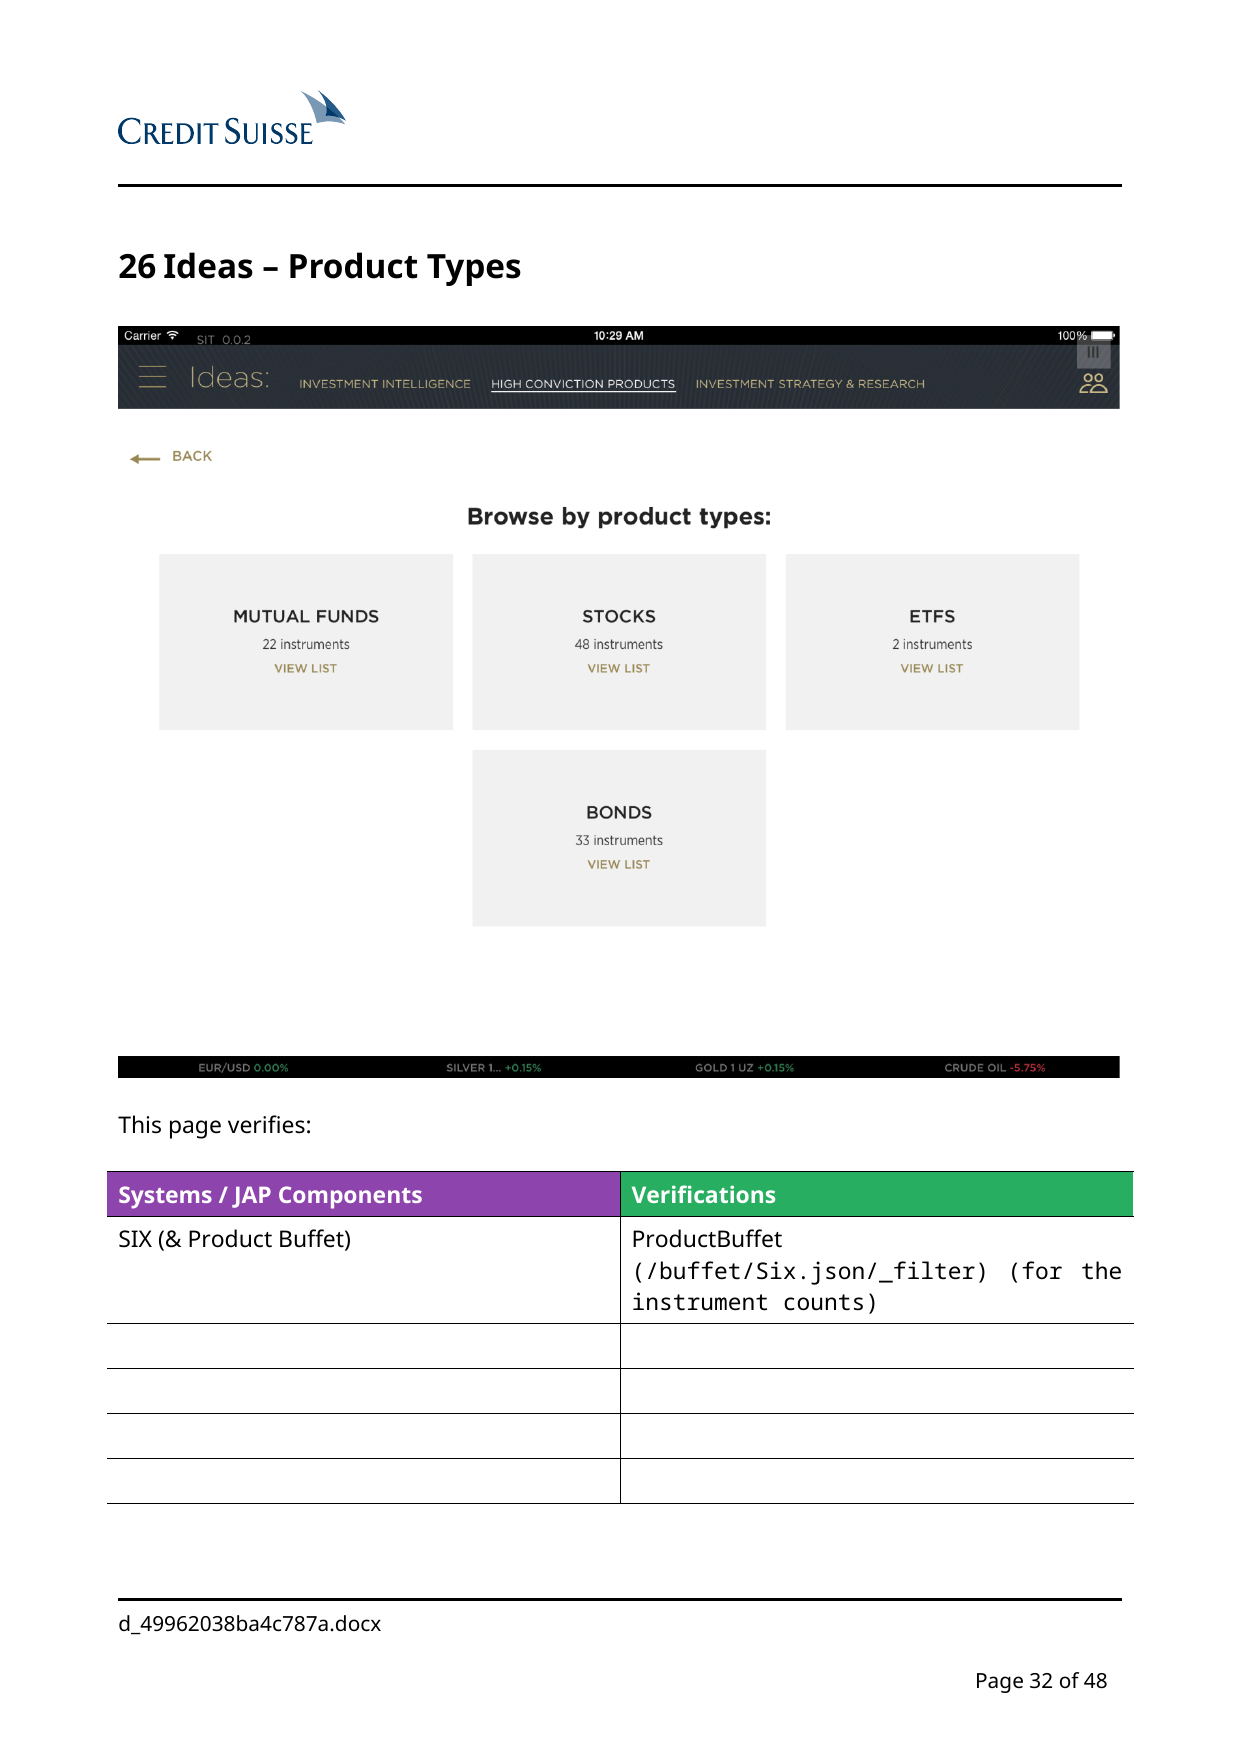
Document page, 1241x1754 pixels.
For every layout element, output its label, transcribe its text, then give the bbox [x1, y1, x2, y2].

table_cell SIX (& Product Buffet) [107, 1217, 620, 1323]
table_header Systems / JAP Components [107, 1172, 620, 1216]
table_cell ProductBuffet (/buffet/Six.json/_filter) (for the instrument counts) [621, 1217, 1133, 1323]
table_cell [107, 1369, 620, 1413]
table_cell [621, 1324, 1133, 1368]
table_cell [621, 1414, 1133, 1458]
table_cell [621, 1369, 1133, 1413]
text This page verifies: [118, 1109, 1122, 1140]
table_cell [621, 1459, 1133, 1502]
subtitle Ideas – Product Types [118, 243, 1122, 288]
table_cell [107, 1414, 620, 1458]
table_cell [107, 1324, 620, 1368]
table_cell [107, 1459, 620, 1502]
table_header Verifications [621, 1172, 1133, 1216]
picture [118, 326, 1120, 1078]
